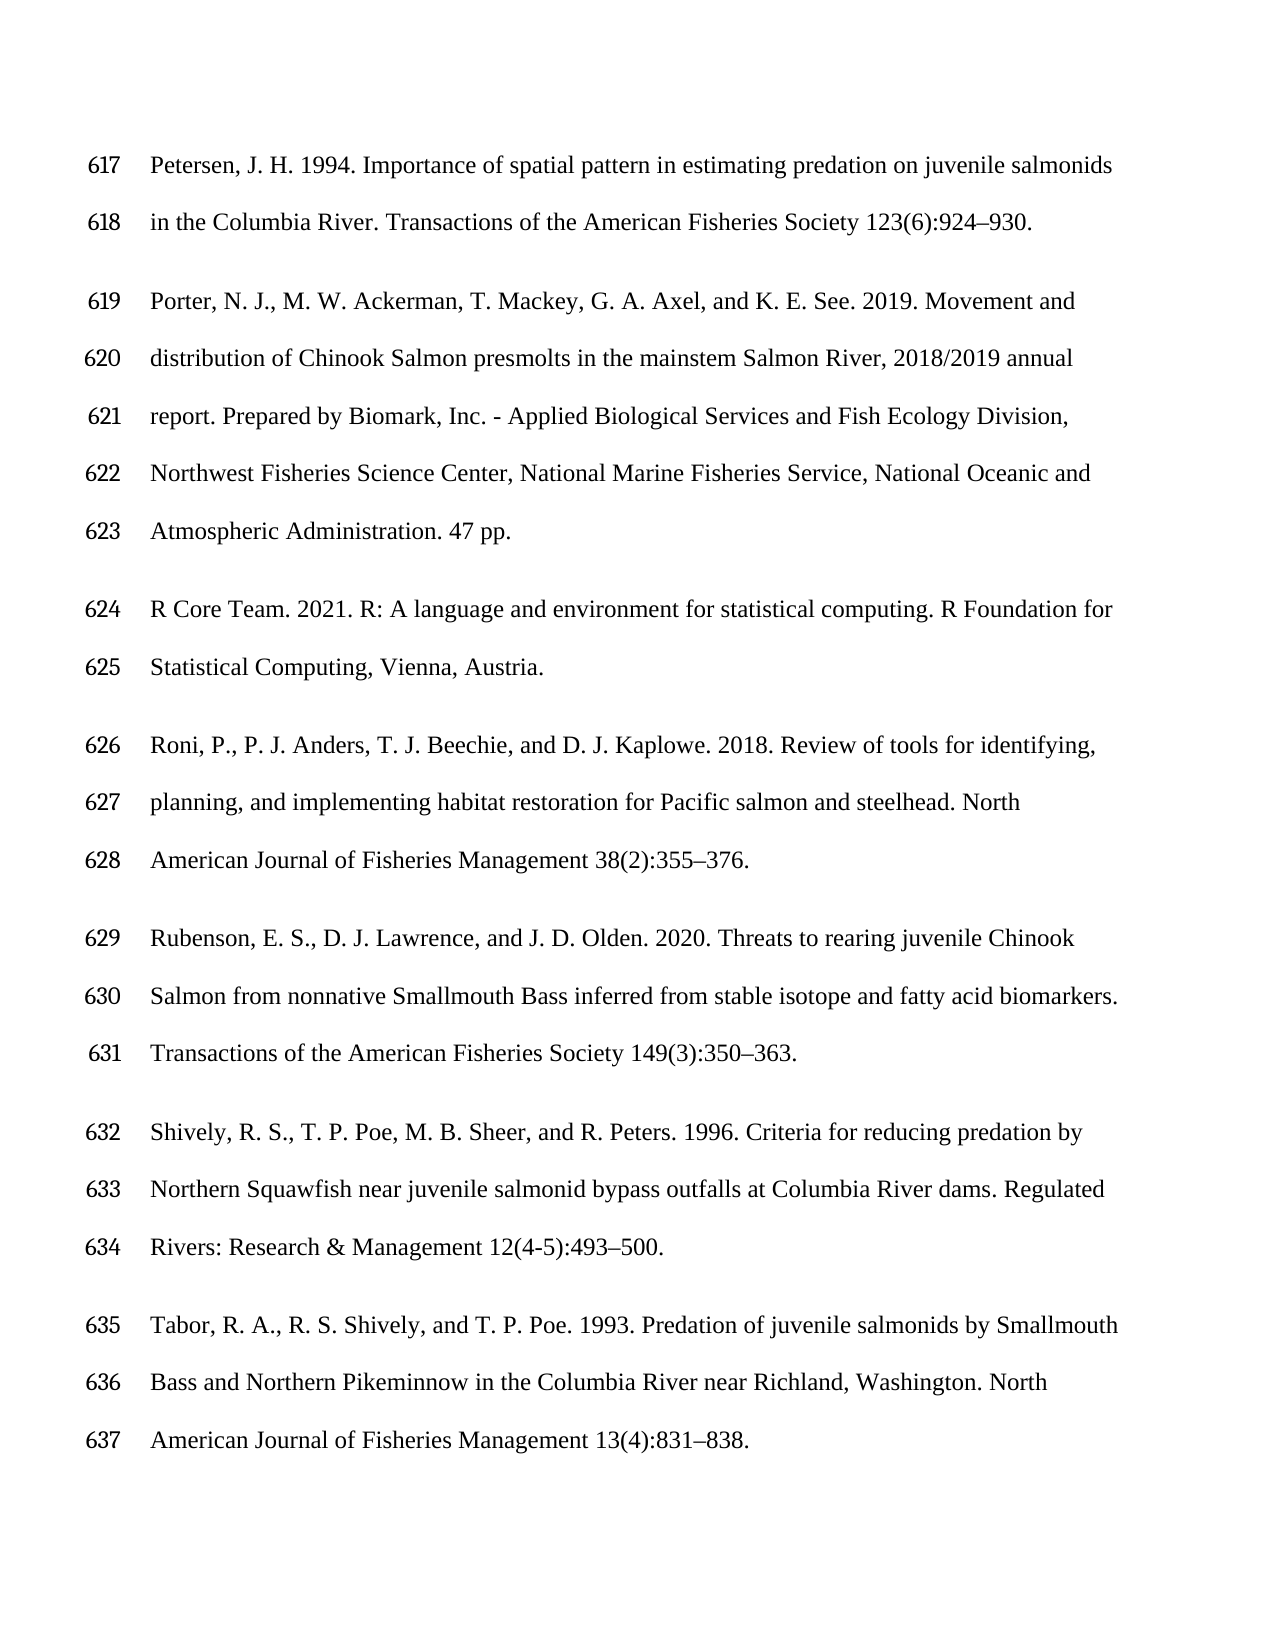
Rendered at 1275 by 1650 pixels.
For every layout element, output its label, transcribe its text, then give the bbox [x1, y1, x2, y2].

text Roni, P., P. J. Anders, T. J. Beechie, and D. J. Kaplowe. 2018. Review of tools for identifying, planning, and implementing habitat restoration for Pacific salmon and steelhead. North American Journal of Fisheries Management 38(2):355–376. [150, 730, 1125, 874]
text R Core Team. 2021. R: A language and environment for statistical computing. R Foundation for Statistical Computing, Vienna, Austria. [150, 594, 1125, 680]
text Petersen, J. H. 1994. Importance of spatial pattern in estimating predation on juvenile salmonids in the Columbia River. Transactions of the American Fisheries Society 123(6):924–930. [150, 150, 1125, 236]
text Rubenson, E. S., D. J. Lawrence, and J. D. Olden. 2020. Threats to rearing juvenile Chinook Salmon from nonnative Smallmouth Bass inferred from stable isotope and fatty acid biomarkers. Transactions of the American Fisheries Society 149(3):350–363. [150, 923, 1125, 1067]
text Tabor, R. A., R. S. Shively, and T. P. Poe. 1993. Predation of juvenile salmonids by Smallmouth Bass and Northern Pikeminnow in the Columbia River near Richland, Washington. North American Journal of Fisheries Management 13(4):831–838. [150, 1310, 1125, 1454]
text Porter, N. J., M. W. Ackerman, T. Mackey, G. A. Axel, and K. E. See. 2019. Movement and distribution of Chinook Salmon presmolts in the mainstem Salmon River, 2018/2019 annual report. Prepared by Biomark, Inc. - Applied Biological Services and Fish Ecology Division, Northwest Fisheries Science Center, National Marine Fisheries Service, National Oceanic and Atmospheric Administration. 47 pp. [150, 286, 1125, 544]
text Shively, R. S., T. P. Poe, M. B. Sheer, and R. Peters. 1996. Criteria for reducing predation by Northern Squawfish near juvenile salmonid bypass outfalls at Columbia River dams. Regulated Rivers: Research & Management 12(4-5):493–500. [150, 1117, 1125, 1260]
